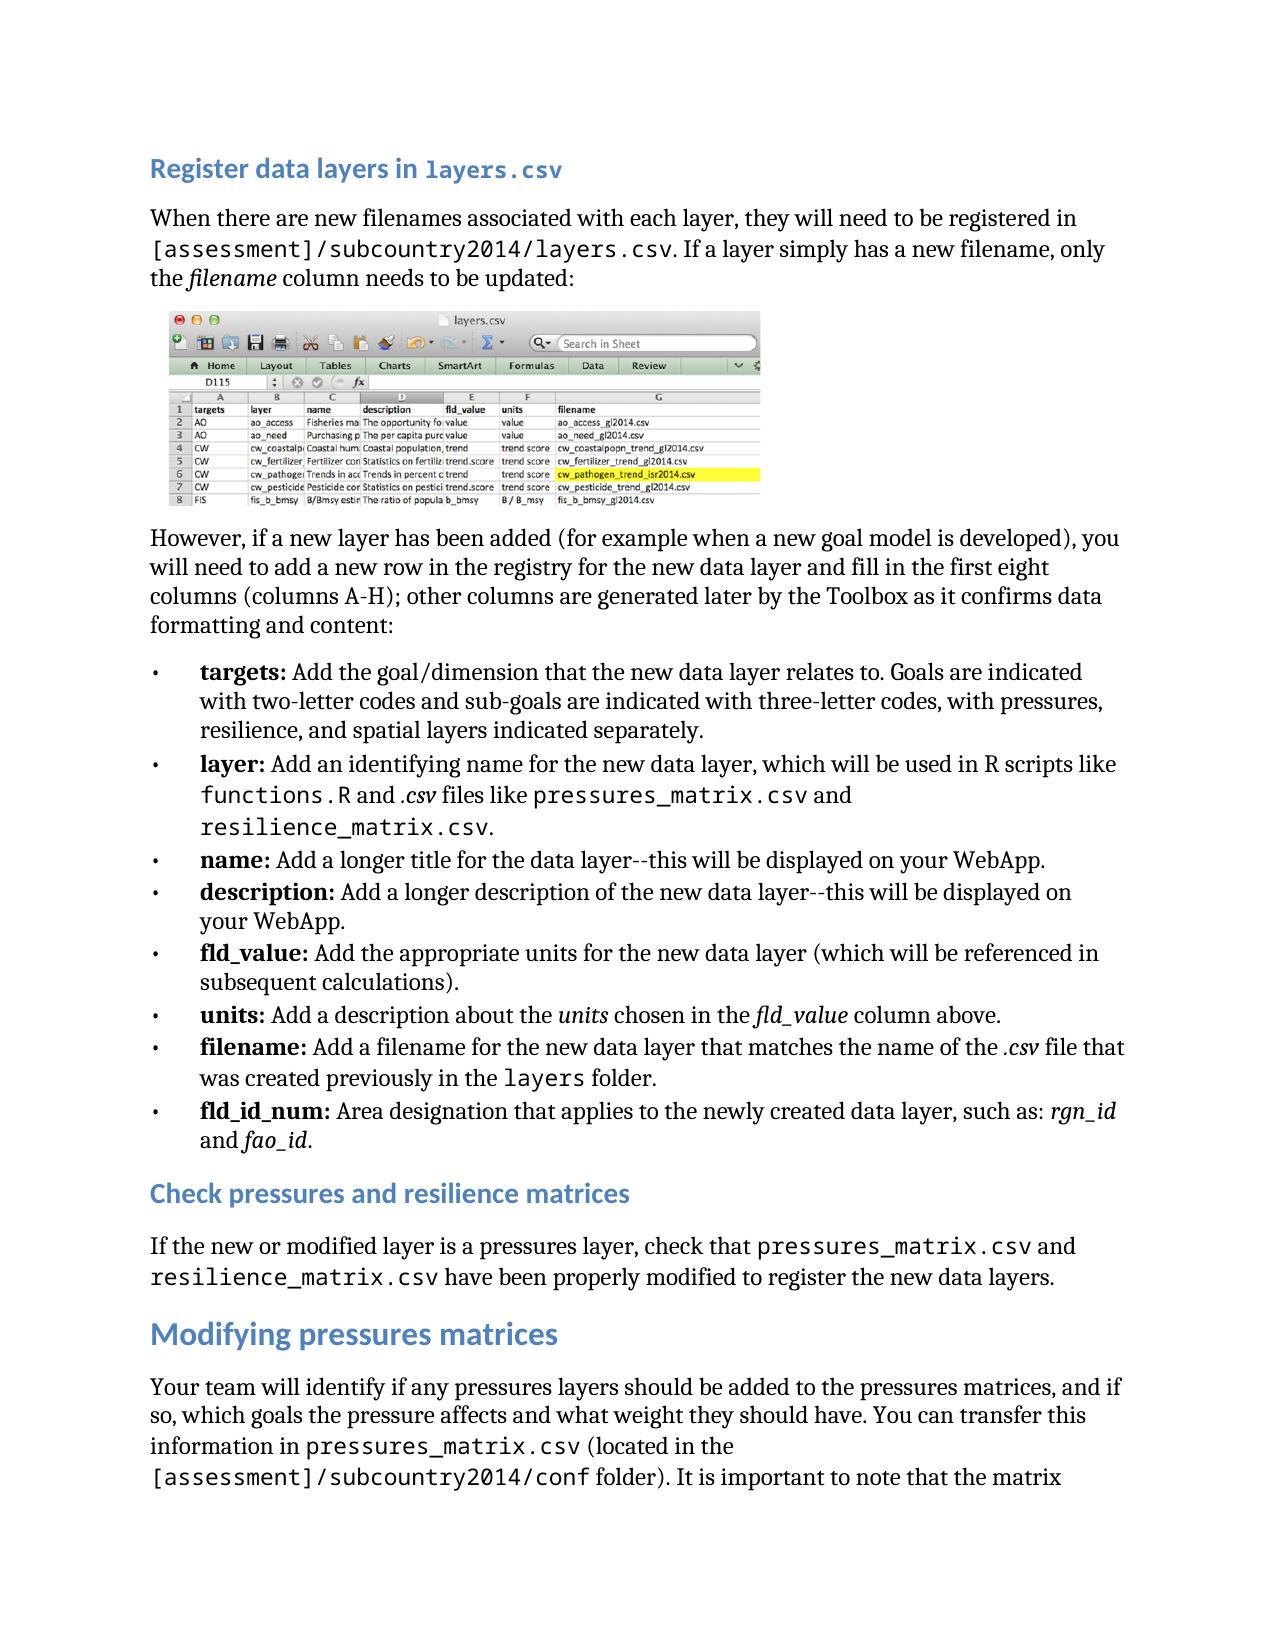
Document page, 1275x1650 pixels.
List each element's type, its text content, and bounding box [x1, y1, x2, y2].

list targets: Add the goal/dimension that the new data layer relates to. Goals are indicated with two-letter codes and sub-goals are indicated with three-letter codes, with pressures, resilience, and spatial layers indicated separately. [150, 658, 1125, 744]
text However, if a new layer has been added (for example when a new goal model is developed), you will need to add a new row in the registry for the new data layer and fill in the first eight columns (columns A-H); other columns are generated later by the Toolbox as it confirms data formatting and content: [150, 524, 1125, 639]
list fld_id_num: Area designation that applies to the newly created data layer, such as: rgn_id and fao_id. [150, 1097, 1125, 1154]
text If the new or modified layer is a pressures layer, check that pressures_matrix.csv and resilience_matrix.csv have been properly modified to register the new data layers. [150, 1229, 1125, 1292]
list name: Add a longer title for the data layer--this will be displayed on your WebApp. [150, 846, 1125, 874]
subtitle Check pressures and resilience matrices [150, 1175, 1125, 1211]
subtitle Register data layers in layers.csv [150, 150, 1125, 186]
list units: Add a description about the units chosen in the fld_value column above. [150, 1001, 1125, 1029]
picture [168, 311, 761, 506]
list fld_value: Add the appropriate units for the new data layer (which will be referenced in subsequent calculations). [150, 939, 1125, 997]
list layer: Add an identifying name for the new data layer, which will be used in R scripts like functions.R and .csv files like pressures_matrix.csv and resilience_matrix.csv. [150, 748, 1125, 842]
list filename: Add a filename for the new data layer that matches the name of the .csv file that was created previously in the layers folder. [150, 1033, 1125, 1093]
text When there are new filenames associated with each layer, they will need to be registered in [assessment]/subcountry2014/layers.csv. If a layer simply has a new filename, only the filename column needs to be updated: [150, 204, 1125, 293]
list description: Add a longer description of the new data layer--this will be displayed on your WebApp. [150, 878, 1125, 936]
subtitle Modifying pressures matrices [150, 1313, 1125, 1354]
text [150, 1372, 1125, 1492]
